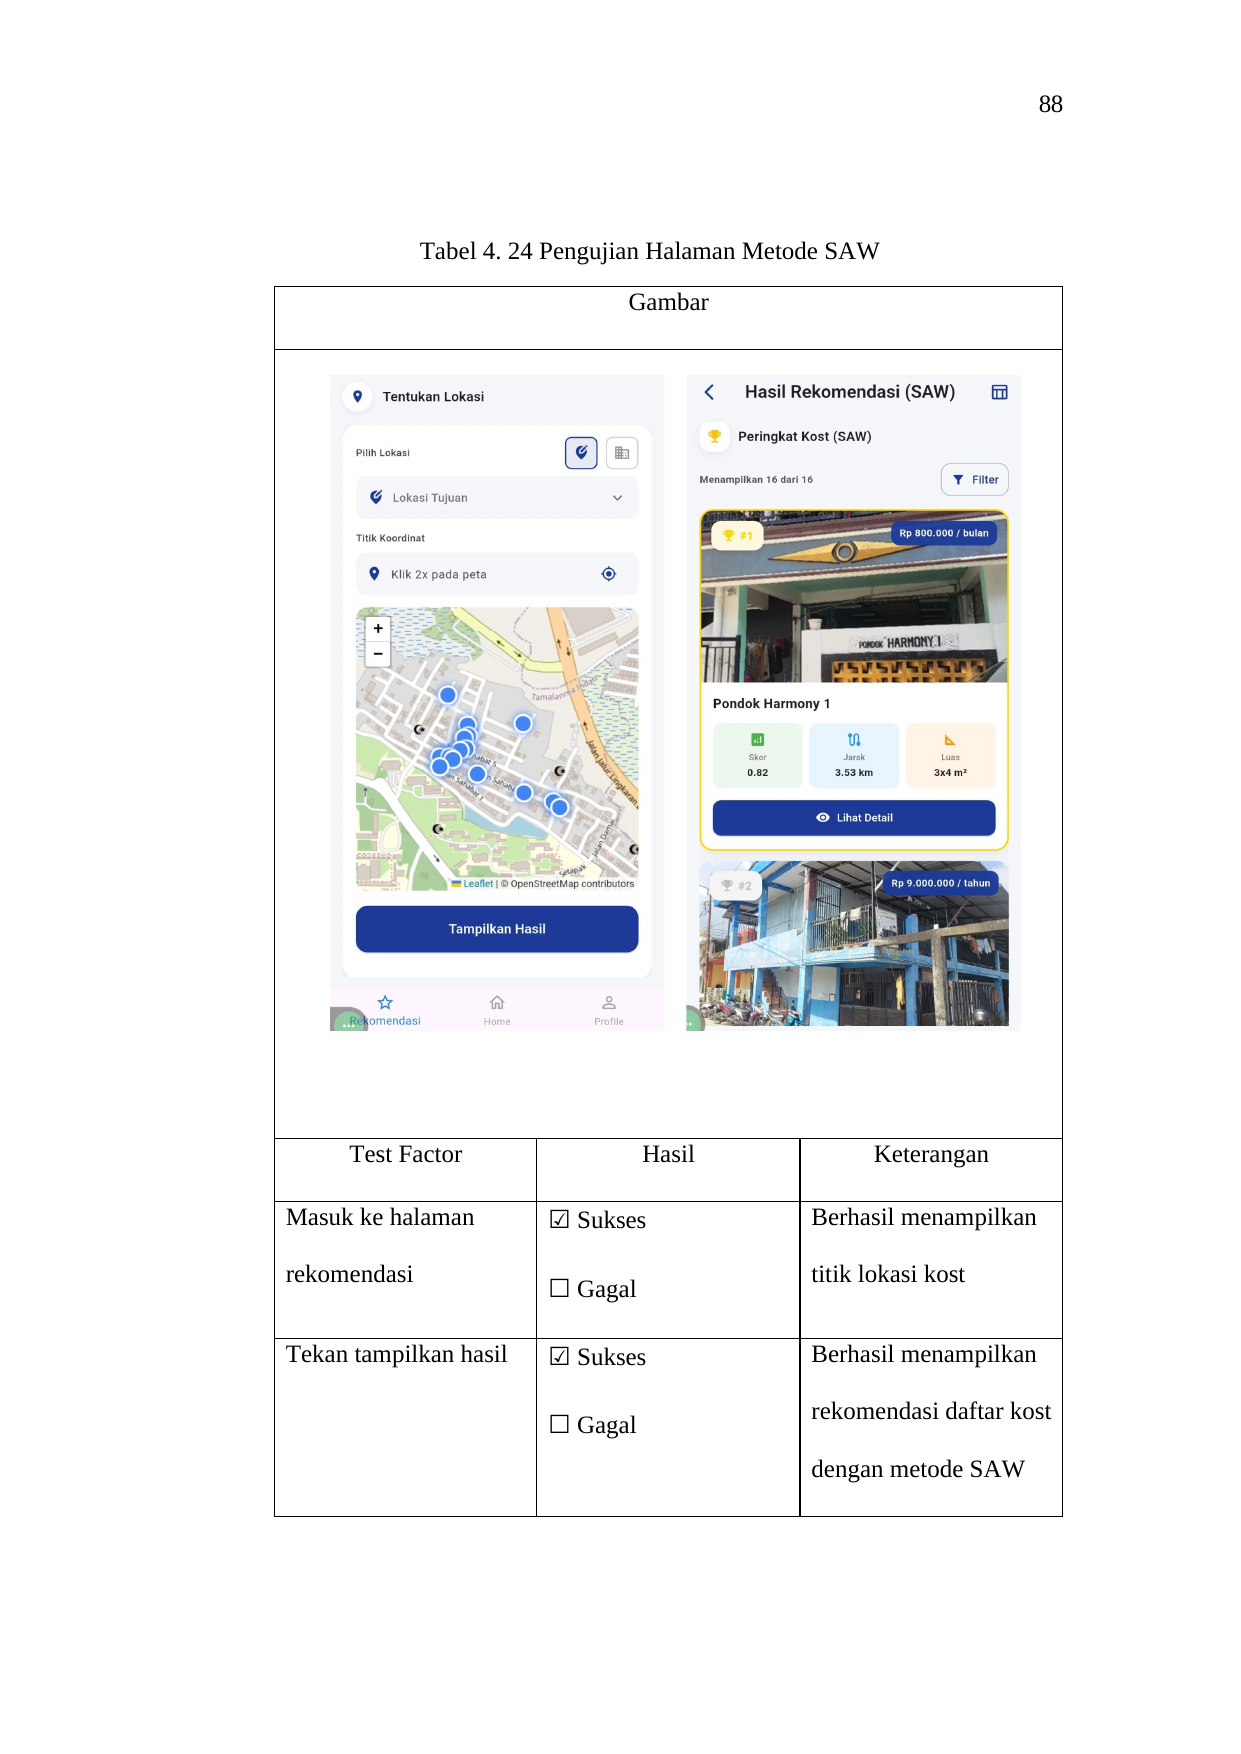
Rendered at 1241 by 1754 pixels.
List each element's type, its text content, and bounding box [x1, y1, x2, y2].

picture [330, 375, 665, 1031]
table_cell Hasil [537, 1139, 799, 1201]
table_cell Keterangan [801, 1139, 1062, 1201]
table_cell [275, 350, 1062, 1138]
table_cell ☑ Sukses ☐ Gagal [537, 1202, 799, 1338]
table_cell Masuk ke halaman rekomendasi [275, 1202, 536, 1338]
text Tabel 4. 24 Pengujian Halaman Metode SAW [236, 236, 1063, 265]
table_cell Berhasil menampilkan rekomendasi daftar kost dengan metode SAW [801, 1339, 1062, 1516]
table_cell Berhasil menampilkan titik lokasi kost [801, 1202, 1062, 1338]
table_cell Test Factor [275, 1139, 536, 1201]
picture [686, 375, 1021, 1031]
table_cell Tekan tampilkan hasil [275, 1339, 536, 1516]
table_cell ☑ Sukses ☐ Gagal [537, 1339, 799, 1516]
table_header Gambar [275, 287, 1062, 349]
